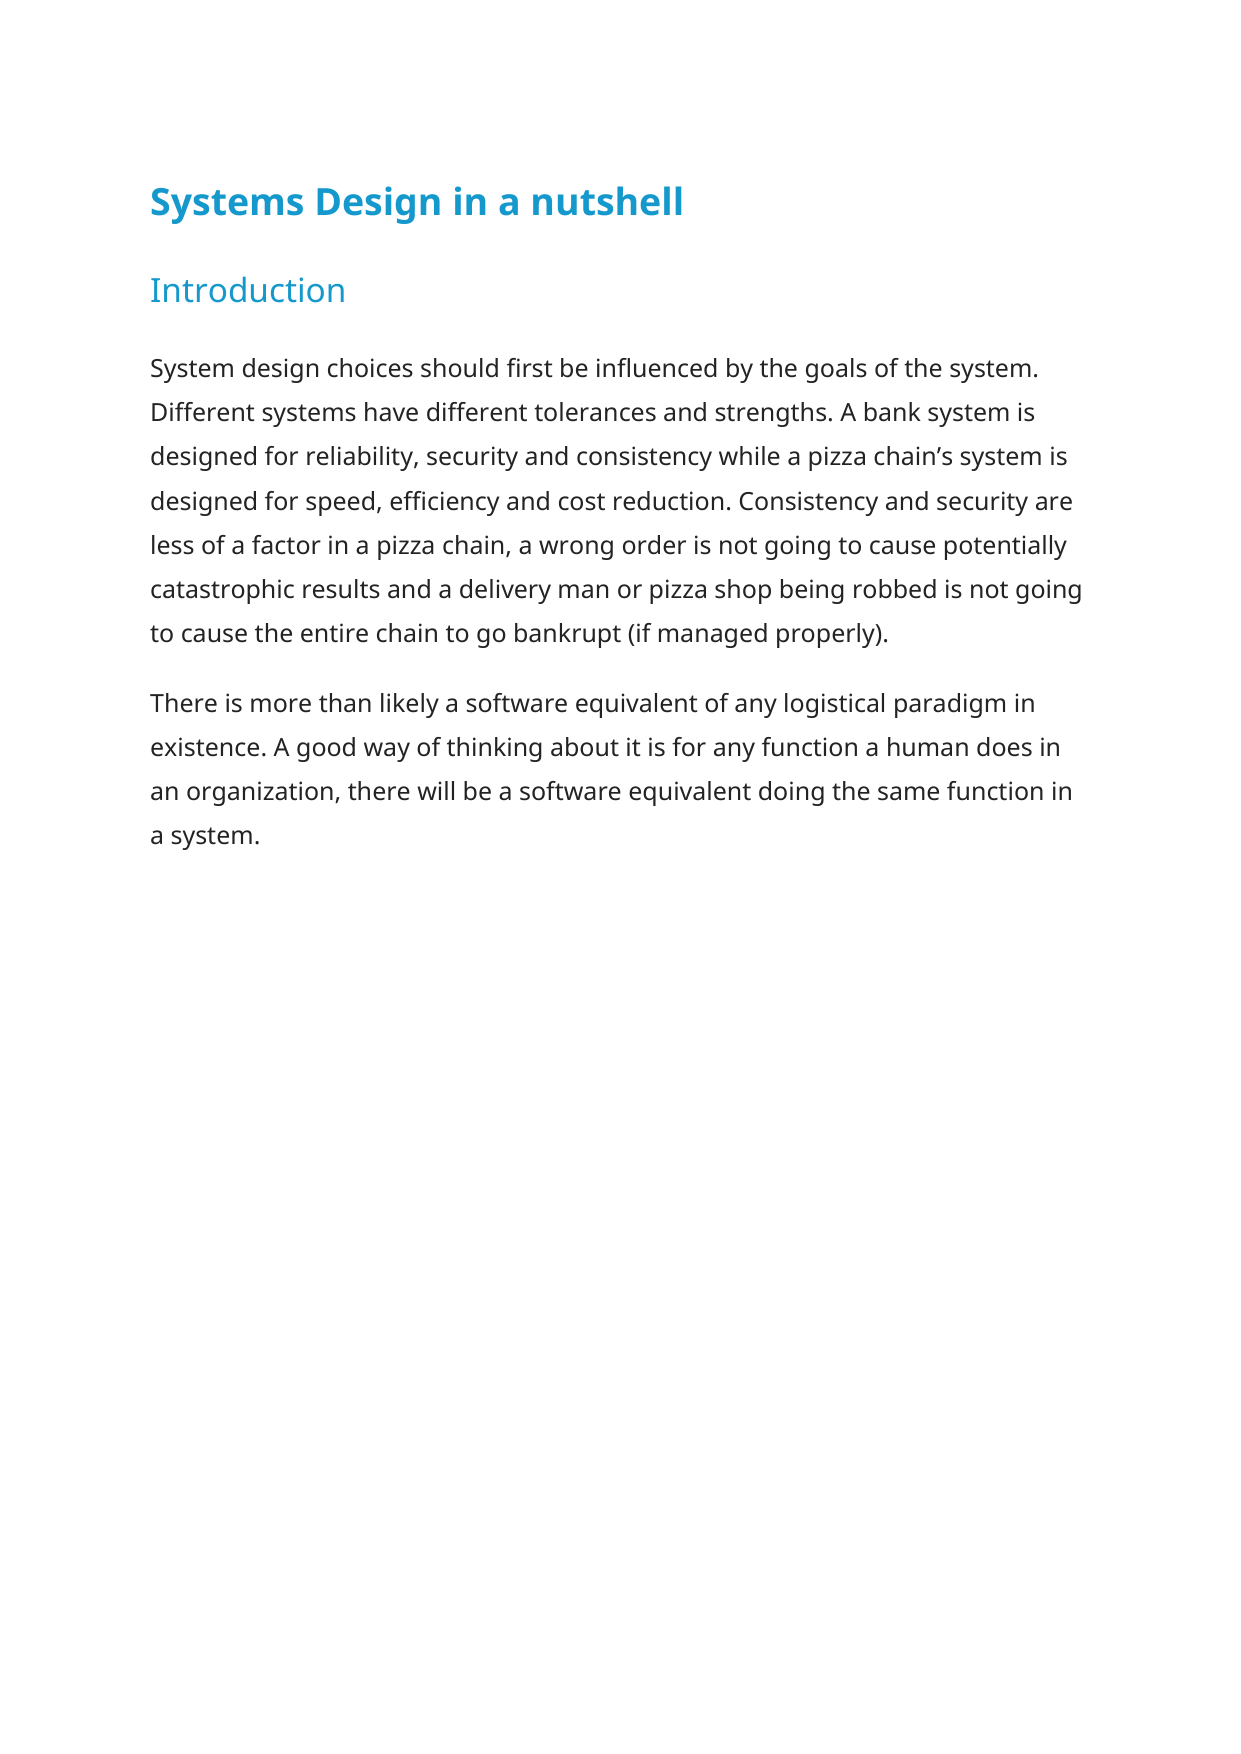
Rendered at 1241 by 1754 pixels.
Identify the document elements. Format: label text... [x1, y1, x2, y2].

subtitle Systems Design in a nutshell [150, 175, 1090, 226]
text There is more than likely a software equivalent of any logistical paradigm in existence. A good way of thinking about it is for any function a human does in an organization, there will be a software equivalent doing the same function in a system. [150, 685, 1090, 852]
text System design choices should first be influenced by the goals of the system. Different systems have different tolerances and strengths. A bank system is designed for reliability, security and consistency while a pizza chain’s system is designed for speed, efficiency and cost reduction. Consistency and security are less of a factor in a pizza chain, a wrong order is not going to cause potentially catastrophic results and a delivery man or pizza shop being robbed is not going to cause the entire chain to go bankrupt (if managed properly). [150, 350, 1090, 650]
subtitle Introduction [150, 266, 1090, 312]
